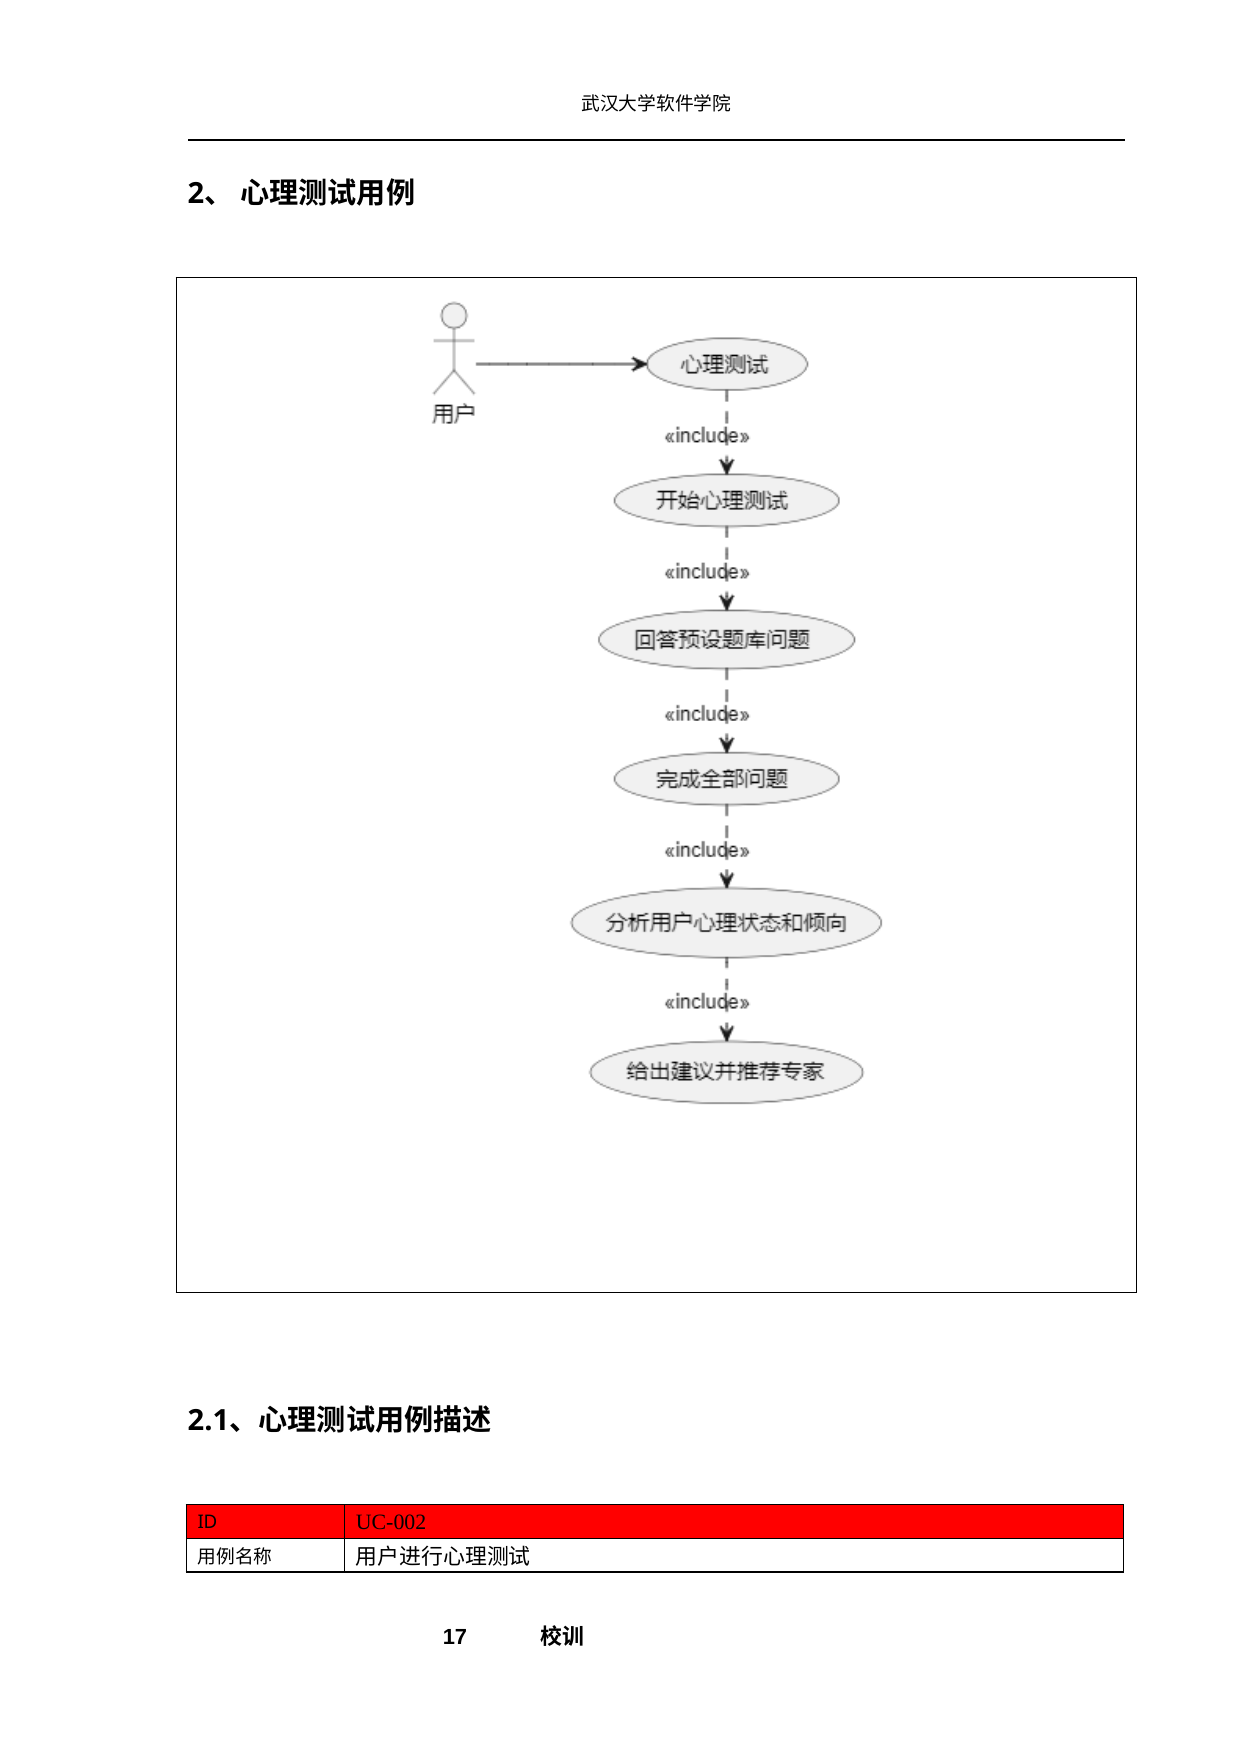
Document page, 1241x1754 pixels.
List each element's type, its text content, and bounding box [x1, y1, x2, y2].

subtitle 2.1、心理测试用例描述 [187, 1386, 1125, 1451]
table_header ID [187, 1505, 344, 1538]
subtitle 2、 心理测试用例 [187, 158, 1125, 223]
table_cell 用例名称 [187, 1539, 344, 1571]
picture [423, 294, 889, 1112]
table_header [177, 278, 1136, 1292]
table_cell 用户进行心理测试 [345, 1539, 1123, 1571]
table_header UC-002 [345, 1505, 1123, 1538]
